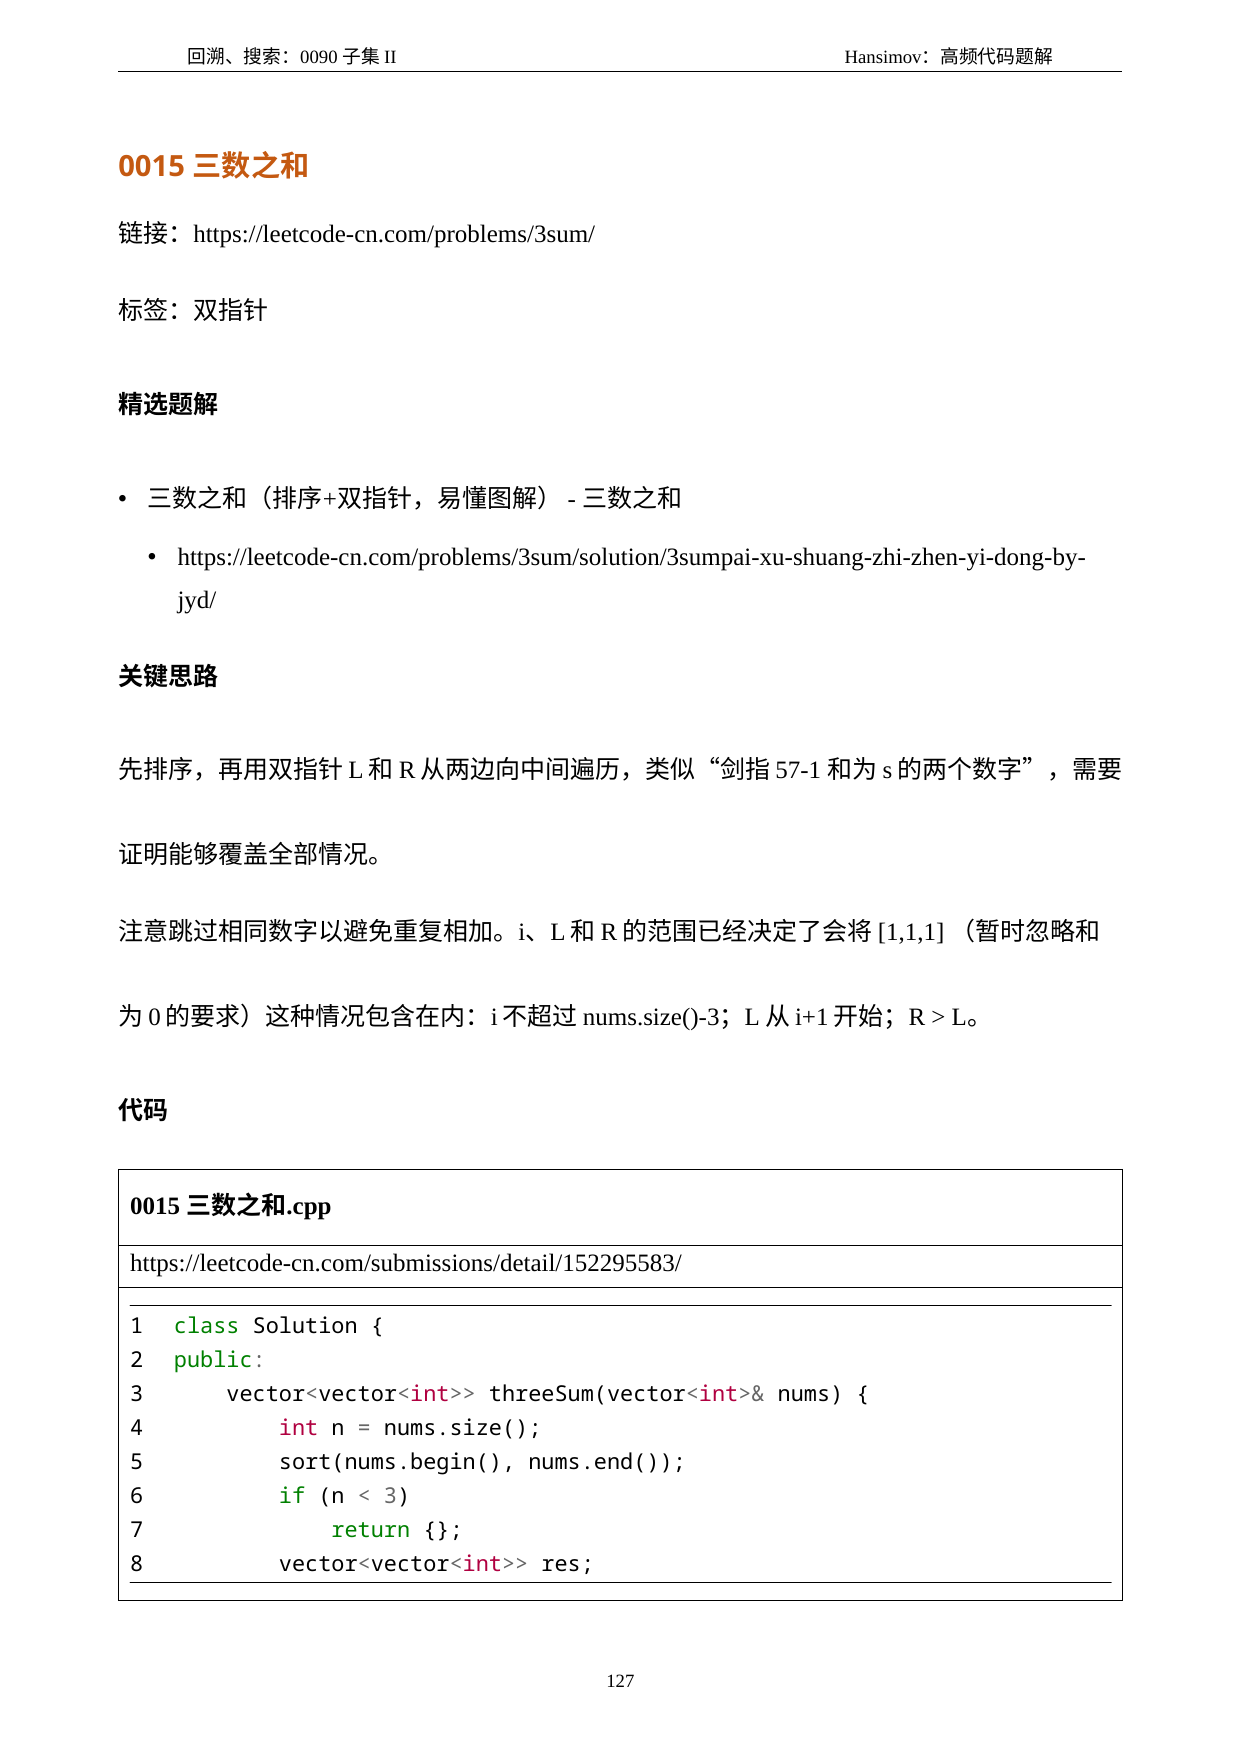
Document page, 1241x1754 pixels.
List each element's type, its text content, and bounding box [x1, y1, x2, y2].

text 链接：https://leetcode-cn.com/problems/3sum/ [118, 198, 1122, 266]
subtitle 关键思路 [118, 640, 1097, 708]
table_cell https://leetcode-cn.com/submissions/detail/152295583/ [119, 1246, 1122, 1287]
text 三数之和（排序+双指针，易懂图解） - 三数之和 [118, 463, 1122, 531]
subtitle 代码 [118, 1075, 1097, 1143]
text 先排序，再用双指针L和R从两边向中间遍历，类似“剑指57-1 和为s的两个数字”，需要证明能够覆盖全部情况。 [118, 734, 1122, 887]
text 标签：双指针 [118, 275, 1122, 343]
subtitle 0015 三数之和 [118, 130, 1097, 198]
text https://leetcode-cn.com/problems/3sum/solution/3sumpai-xu-shuang-zhi-zhen-yi-dong-by-jyd/ [148, 540, 1122, 616]
table_header 0015 三数之和.cpp [119, 1170, 1122, 1245]
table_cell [119, 1288, 1122, 1600]
text 注意跳过相同数字以避免重复相加。i、L和R的范围已经决定了会将 [1,1,1] （暂时忽略和为0的要求）这种情况包含在内：i不超过nums.size()-3；L从i+1开始；R > L。 [118, 896, 1122, 1049]
subtitle 精选题解 [118, 369, 1097, 437]
